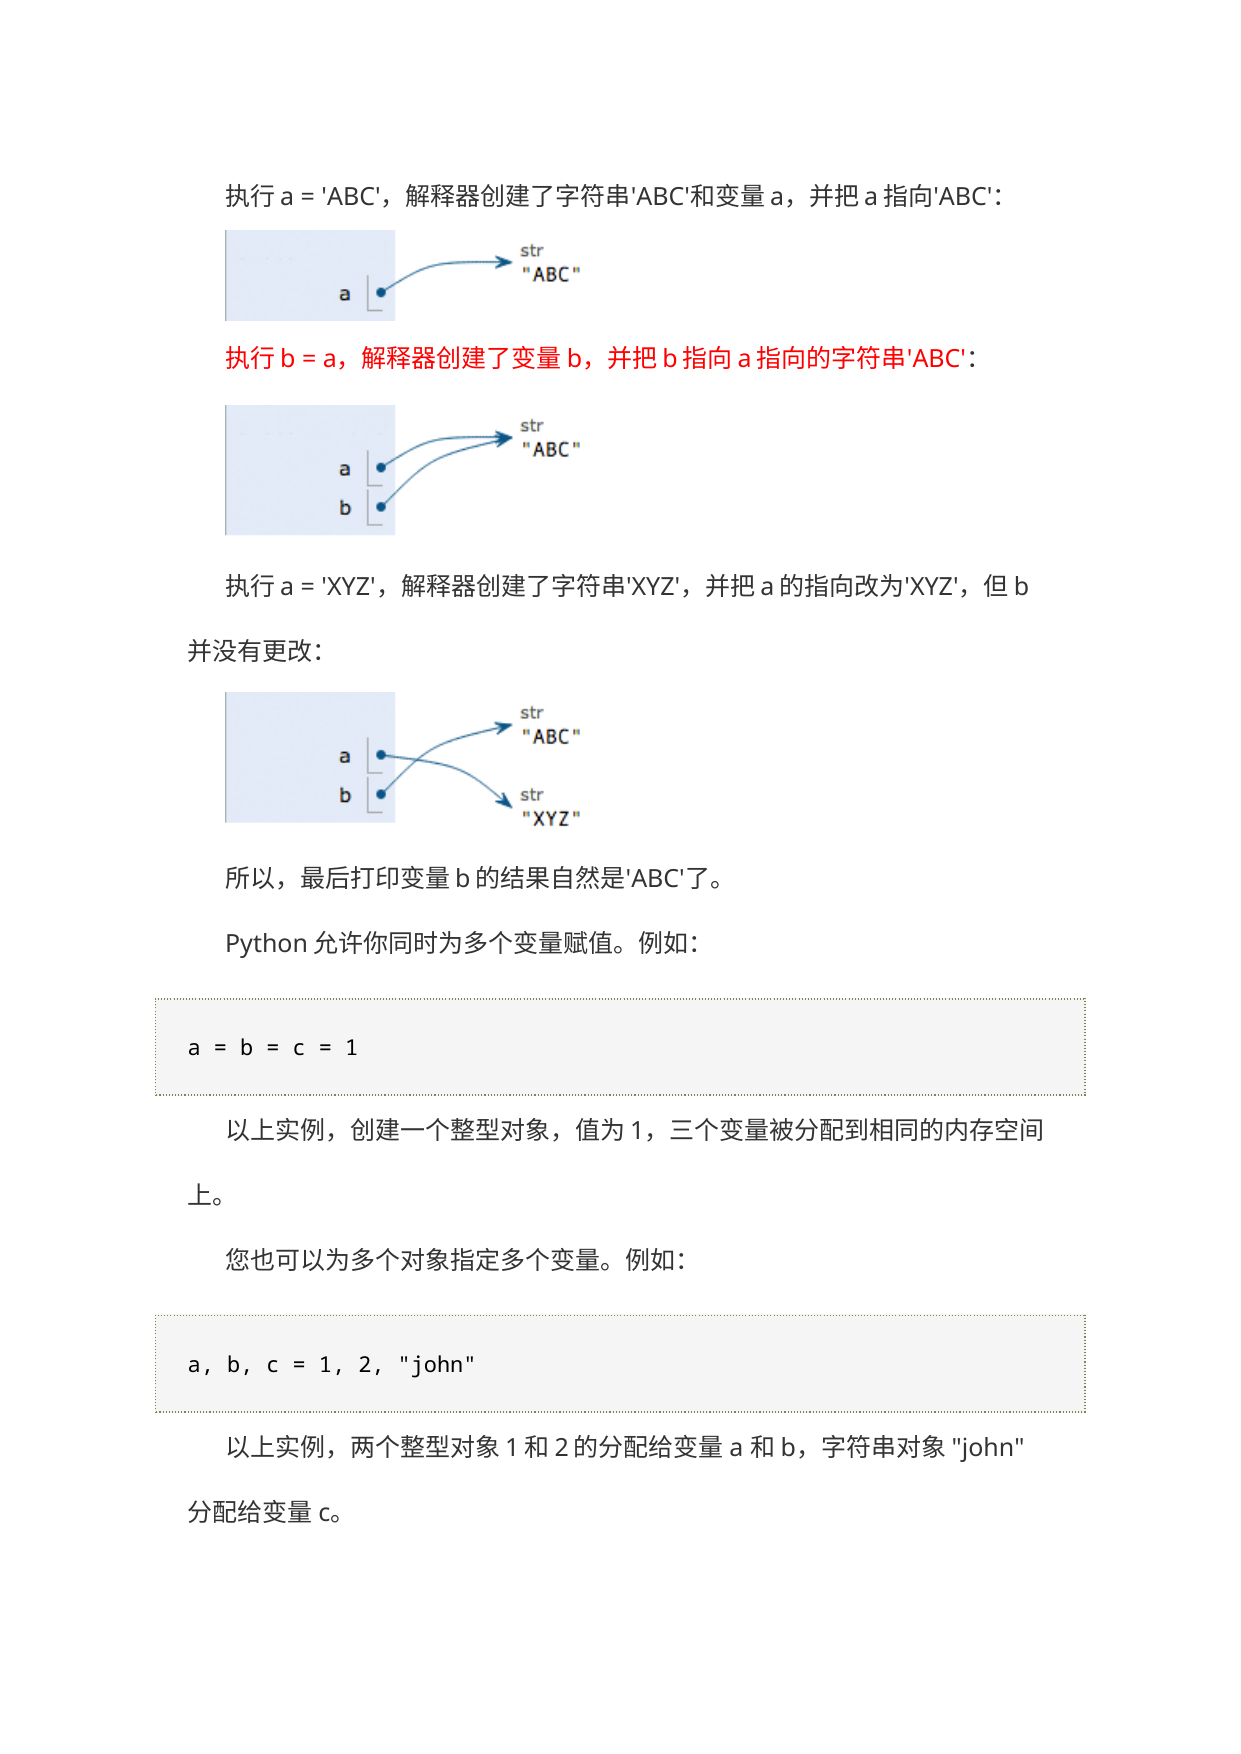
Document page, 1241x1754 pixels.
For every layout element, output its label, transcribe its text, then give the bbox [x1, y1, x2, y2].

text a = b = c = 1 [155, 998, 1086, 1096]
text 您也可以为多个对象指定多个变量。例如： [187, 1226, 1053, 1291]
text Python允许你同时为多个变量赋值。例如： [187, 909, 1053, 974]
picture [225, 230, 594, 321]
text 执行a = 'ABC'，解释器创建了字符串'ABC'和变量a，并把a指向'ABC'： [187, 162, 1053, 227]
text 所以，最后打印变量b的结果自然是'ABC'了。 [187, 844, 1053, 909]
text 以上实例，两个整型对象1和2的分配给变量 a 和 b，字符串对象 "john" 分配给变量 c。 [187, 1413, 1053, 1543]
text 执行b = a，解释器创建了变量b，并把b指向a指向的字符串'ABC'： [187, 324, 1053, 389]
text 执行a = 'XYZ'，解释器创建了字符串'XYZ'，并把a的指向改为'XYZ'，但b并没有更改： [187, 552, 1053, 682]
picture [225, 692, 594, 834]
text a, b, c = 1, 2, "john" [155, 1314, 1086, 1413]
text 以上实例，创建一个整型对象，值为1，三个变量被分配到相同的内存空间上。 [187, 1096, 1053, 1226]
picture [225, 405, 594, 537]
